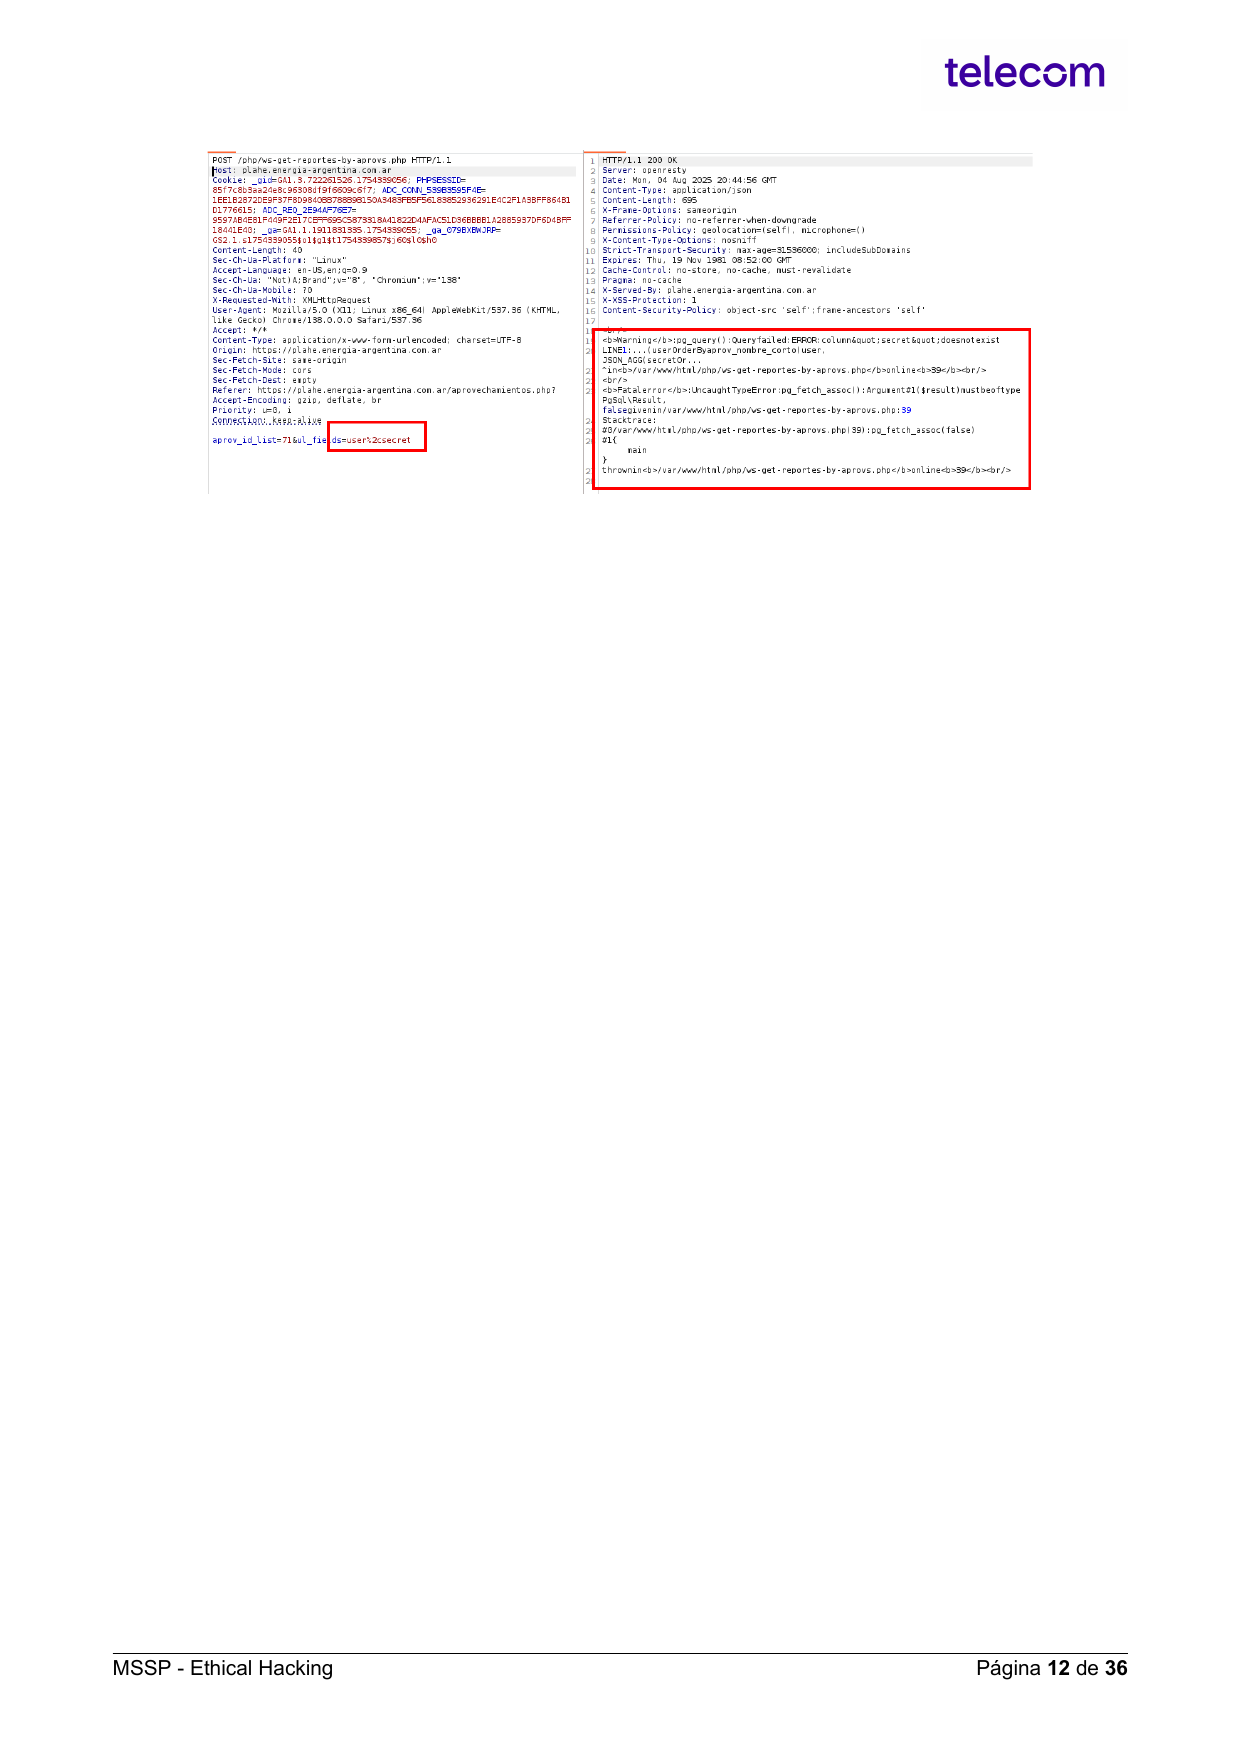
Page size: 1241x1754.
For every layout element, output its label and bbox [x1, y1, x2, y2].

picture [207, 150, 1033, 494]
picture [921, 39, 1128, 111]
